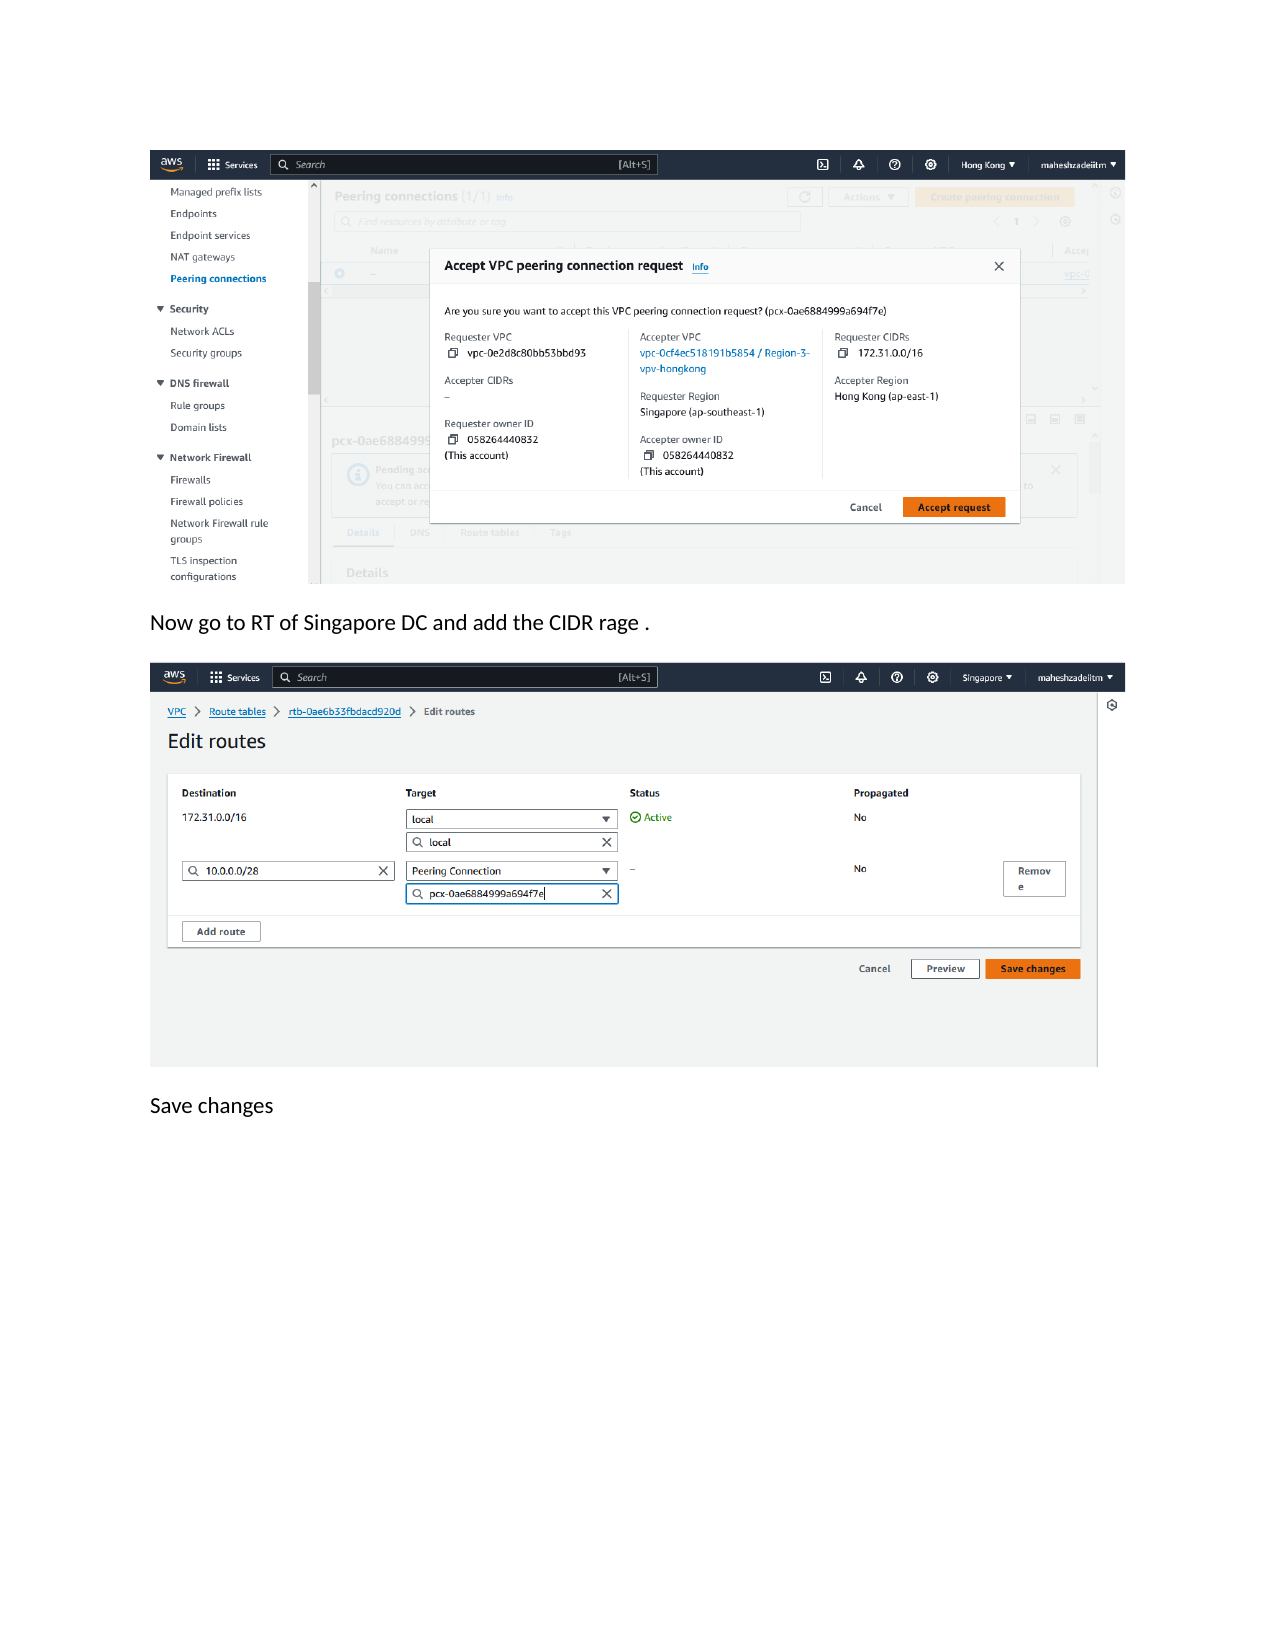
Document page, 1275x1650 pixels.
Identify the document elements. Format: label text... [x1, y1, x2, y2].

text Save changes [150, 1092, 1125, 1120]
picture [150, 661, 1125, 1067]
picture [150, 150, 1125, 584]
text Now go to RT of Singapore DC and add the CIDR rage . [150, 608, 1125, 636]
